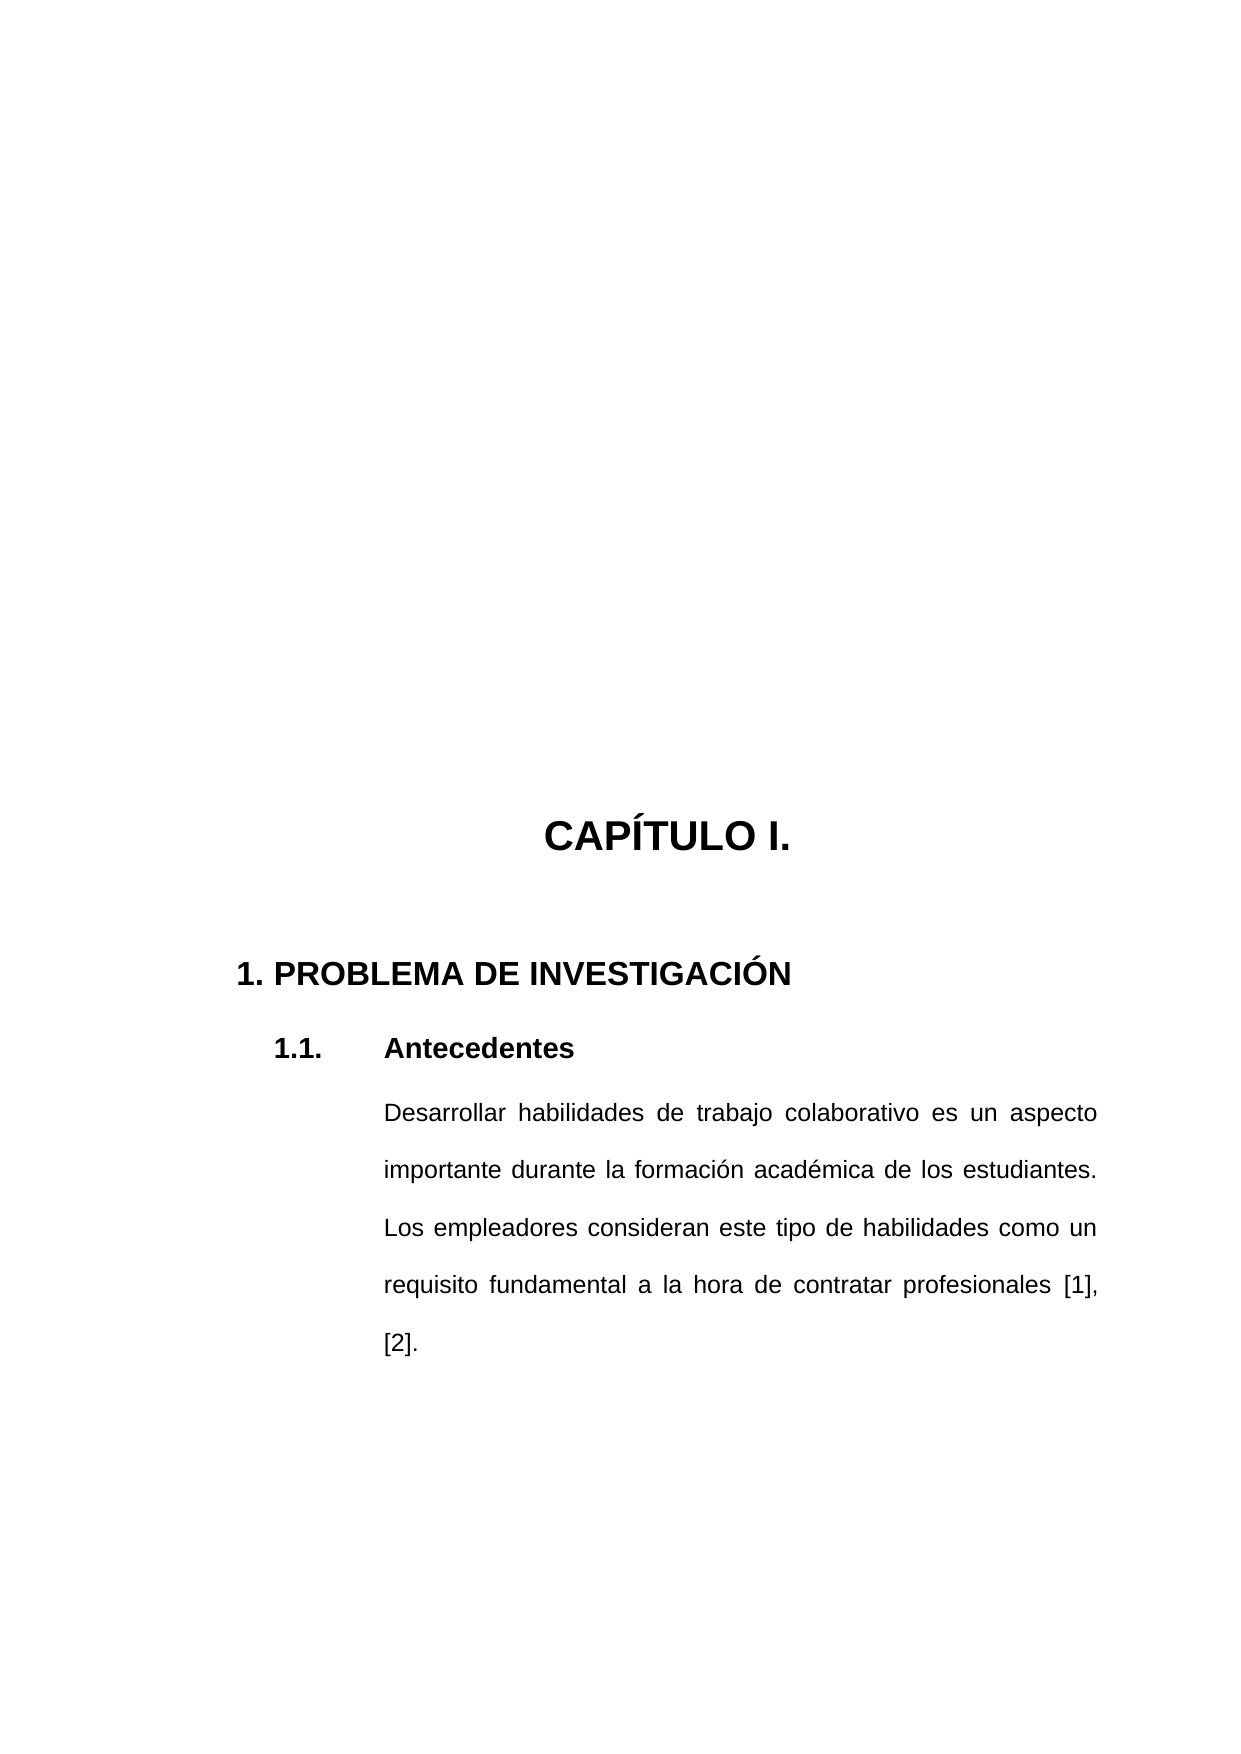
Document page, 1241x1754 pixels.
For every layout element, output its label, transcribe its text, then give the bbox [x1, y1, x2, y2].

text PROBLEMA DE INVESTIGACIÓN [236, 954, 1098, 992]
text Antecedentes [274, 1031, 1098, 1064]
text CAPÍTULO I. [236, 811, 1098, 859]
list Desarrollar habilidades de trabajo colaborativo es un aspecto importante durante la formación académica de los estudiantes. Los empleadores consideran este tipo de habilidades como un requisito fundamental a la hora de contratar profesionales [1], [2]. [384, 1098, 1098, 1357]
